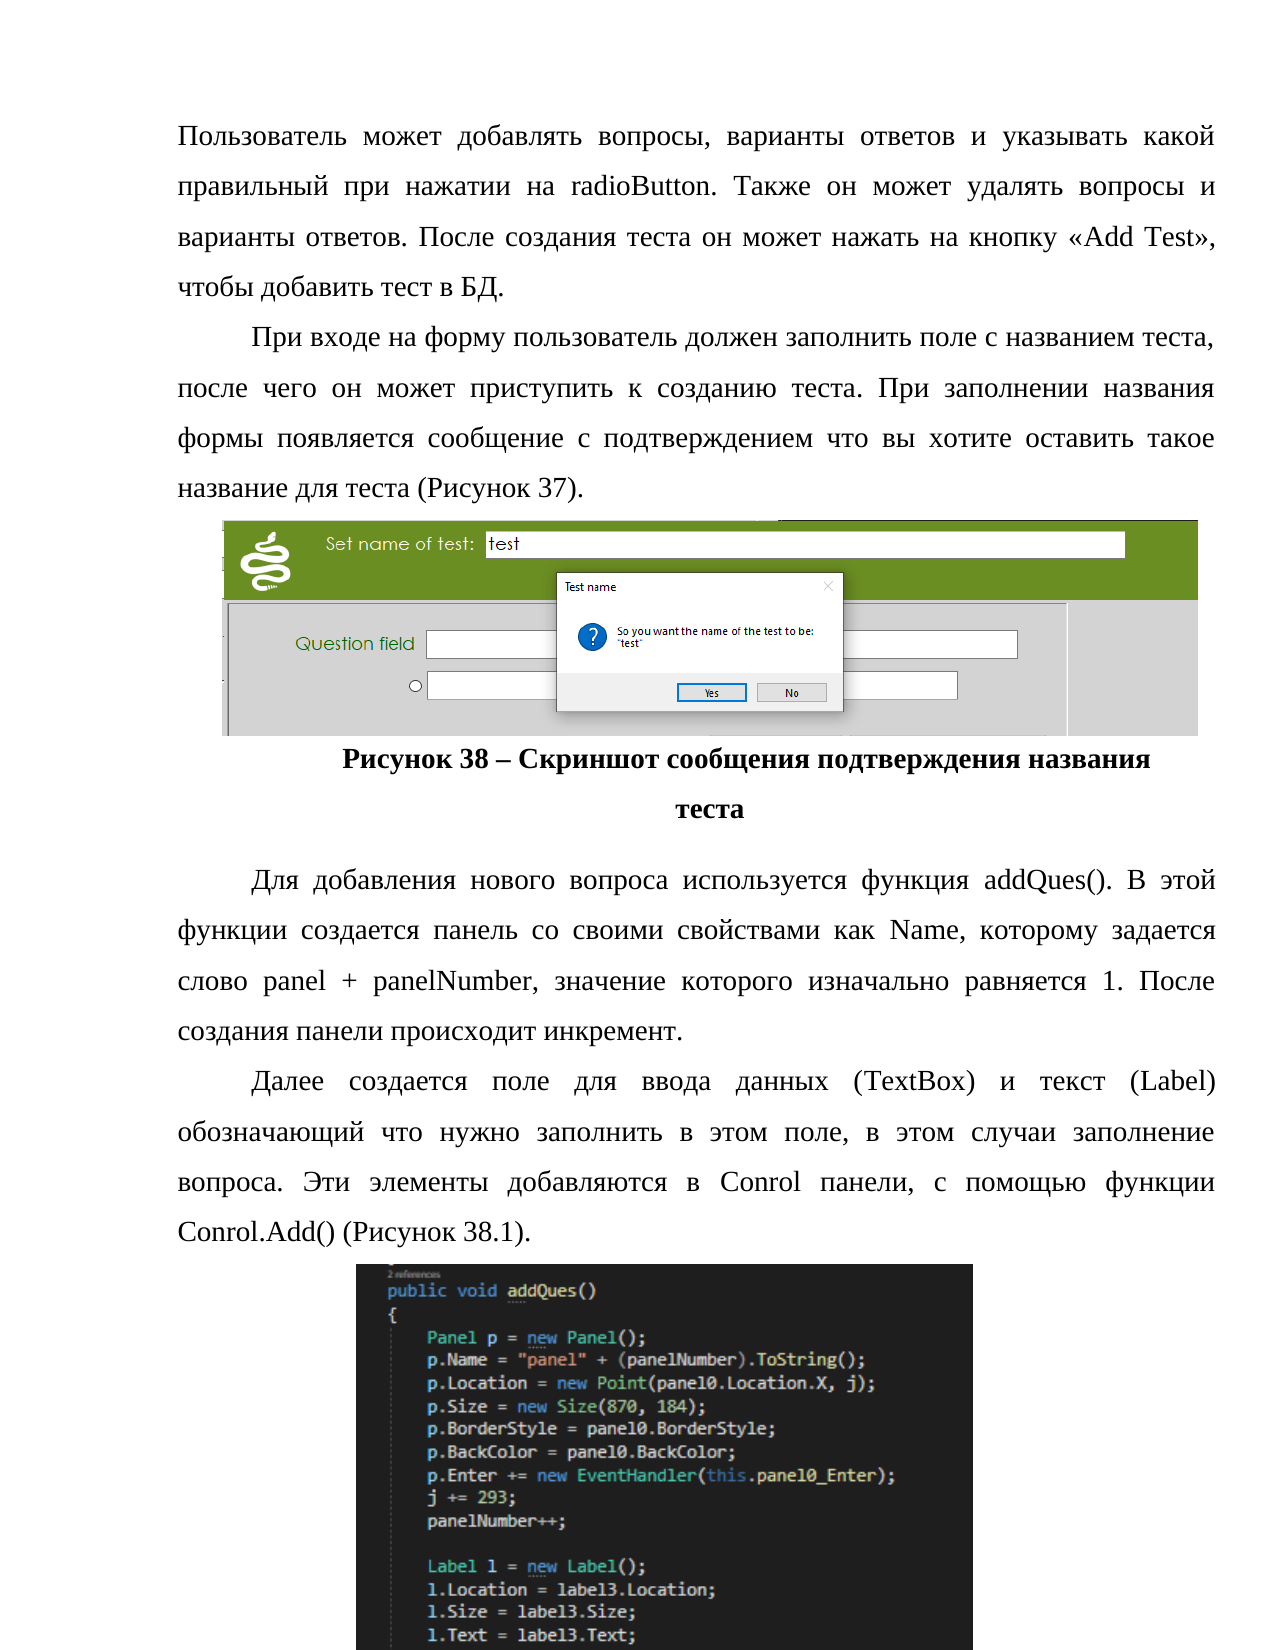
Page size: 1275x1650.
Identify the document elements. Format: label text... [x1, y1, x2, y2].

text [177, 118, 1216, 303]
picture [356, 1264, 973, 1650]
text Далее создается поле для ввода данных (TextBox) и текст (Label) обозначающий что нужно заполнить в этом поле, в этом случаи заполнение вопроса. Эти элементы добавляются в Conrol панели, с помощью функции Conrol.Add() (Рисунок 38.1). [177, 1063, 1216, 1248]
text При входе на форму пользователь должен заполнить поле с названием теста, после чего он может приступить к созданию теста. При заполнении названия формы появляется сообщение с подтверждением что вы хотите оставить такое название для теста (Рисунок 37). [177, 319, 1216, 504]
picture [222, 520, 1198, 736]
